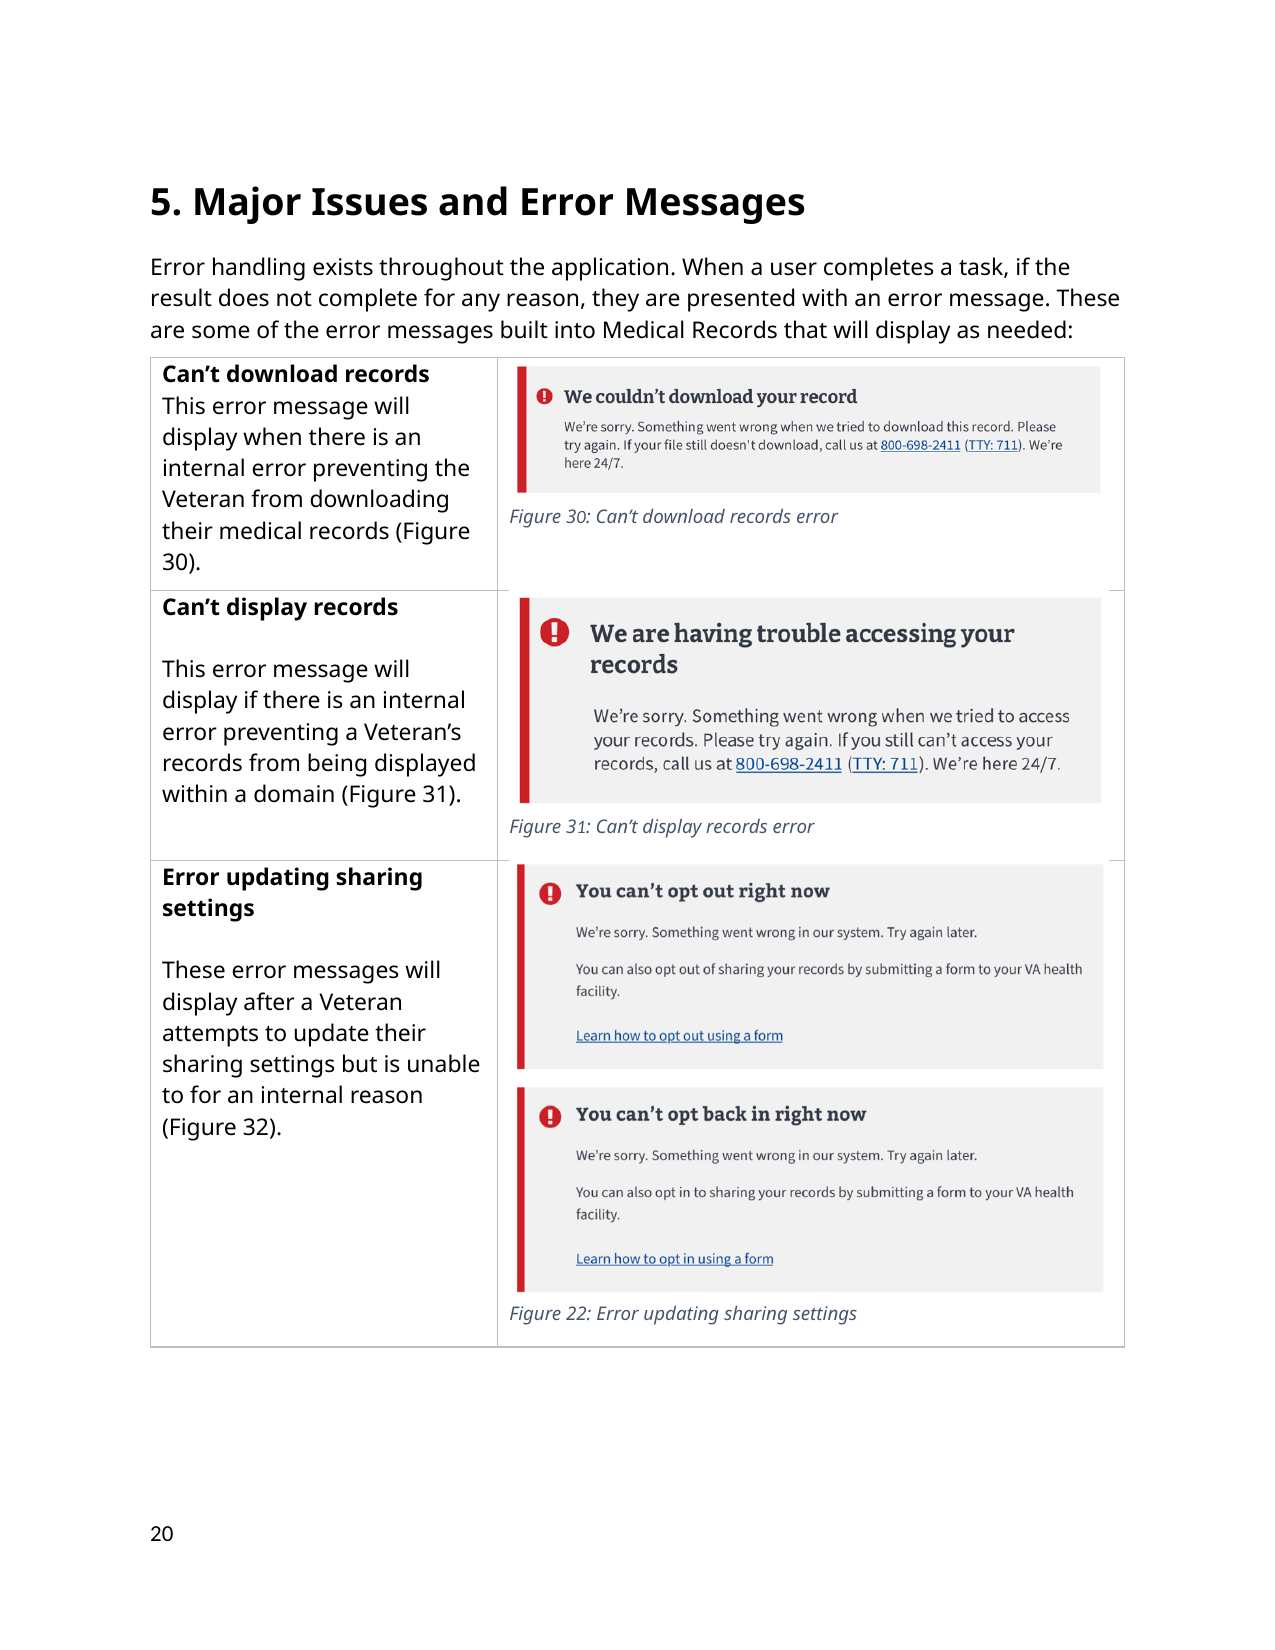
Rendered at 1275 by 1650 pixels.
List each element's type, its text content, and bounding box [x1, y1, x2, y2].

table_header Figure 30: Can’t download records error [498, 358, 1124, 589]
text 5. Major Issues and Error Messages [150, 175, 1125, 226]
table_cell Figure 31: Can’t display records error [498, 591, 1124, 859]
table_cell Can’t display records This error message will display if there is an internal error preventing a Veteran’s records from being displayed within a domain (Figure 31). [151, 591, 497, 859]
picture [509, 860, 1109, 1298]
text Error handling exists throughout the application. When a user completes a task, if the result does not complete for any reason, they are presented with an error message. These are some of the error messages built into Medical Records that will display as needed: [150, 251, 1125, 345]
picture [509, 590, 1109, 811]
table_cell Error updating sharing settings These error messages will display after a Veteran attempts to update their sharing settings but is unable to for an internal reason (Figure 32). [151, 861, 497, 1346]
picture [509, 358, 1109, 501]
table_header Can’t download records This error message will display when there is an internal error preventing the Veteran from downloading their medical records (Figure 30). [151, 358, 497, 589]
